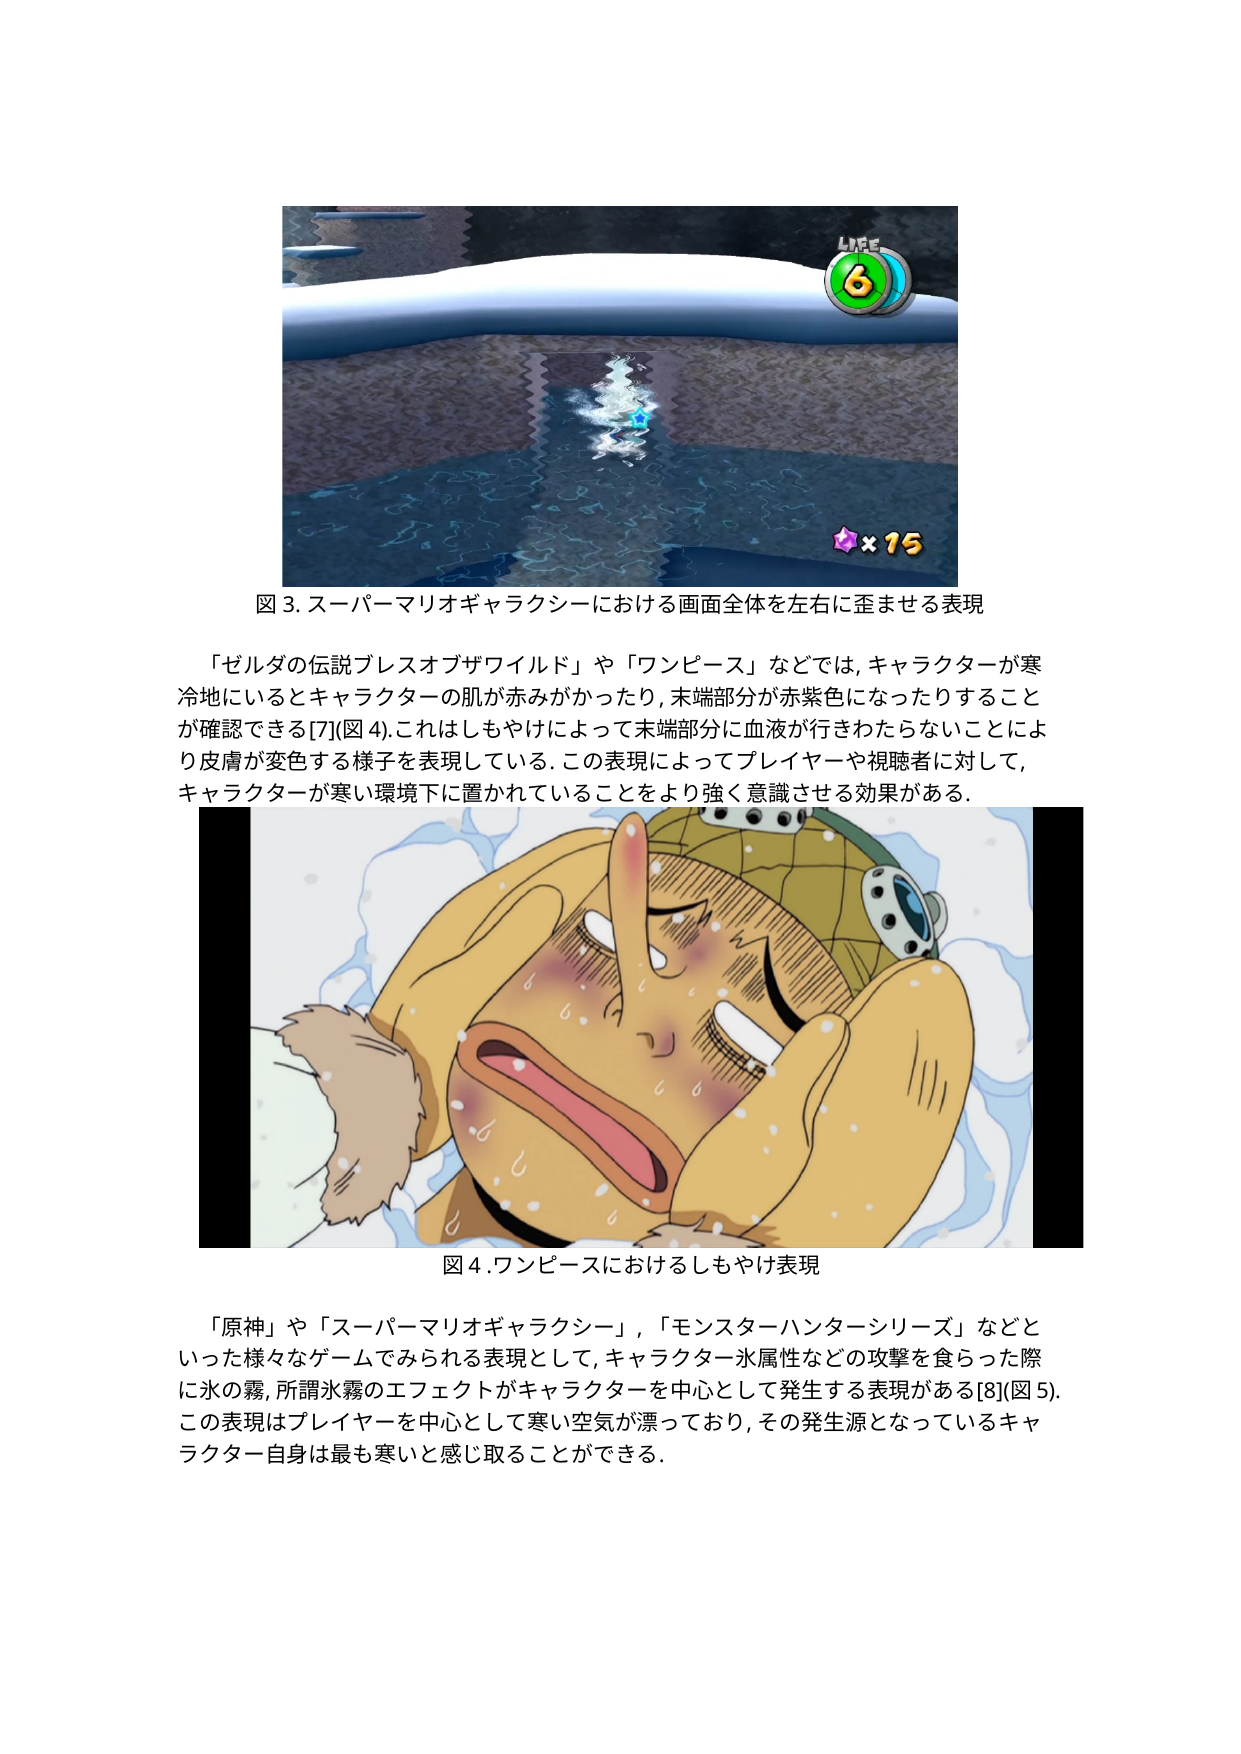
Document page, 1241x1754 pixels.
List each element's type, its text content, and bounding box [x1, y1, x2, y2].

text 図4 .ワンピースにおけるしもやけ表現 [177, 1248, 1063, 1280]
text 「ゼルダの伝説ブレスオブザワイルド」や「ワンピース」などでは, キャラクターが寒冷地にいるとキャラクターの肌が赤みがかったり, 末端部分が赤紫色になったりすることが確認できる[7](図4).これはしもやけによって末端部分に血液が行きわたらないことにより皮膚が変色する様子を表現している. この表現によってプレイヤーや視聴者に対して, キャラクターが寒い環境下に置かれていることをより強く意識させる効果がある. [177, 648, 1063, 807]
picture [282, 206, 958, 587]
text 図 3. スーパーマリオギャラクシーにおける画面全体を左右に歪ませる表現 [177, 587, 1063, 619]
text 「原神」や「スーパーマリオギャラクシー」, 「モンスターハンターシリーズ」などといった様々なゲームでみられる表現として, キャラクター氷属性などの攻撃を食らった際に氷の霧, 所謂氷霧のエフェクトがキャラクターを中心として発生する表現がある[8](図5). この表現はプレイヤーを中心として寒い空気が漂っており, その発生源となっているキャラクター自身は最も寒いと感じ取ることができる. [177, 1309, 1063, 1468]
picture [199, 807, 1084, 1248]
